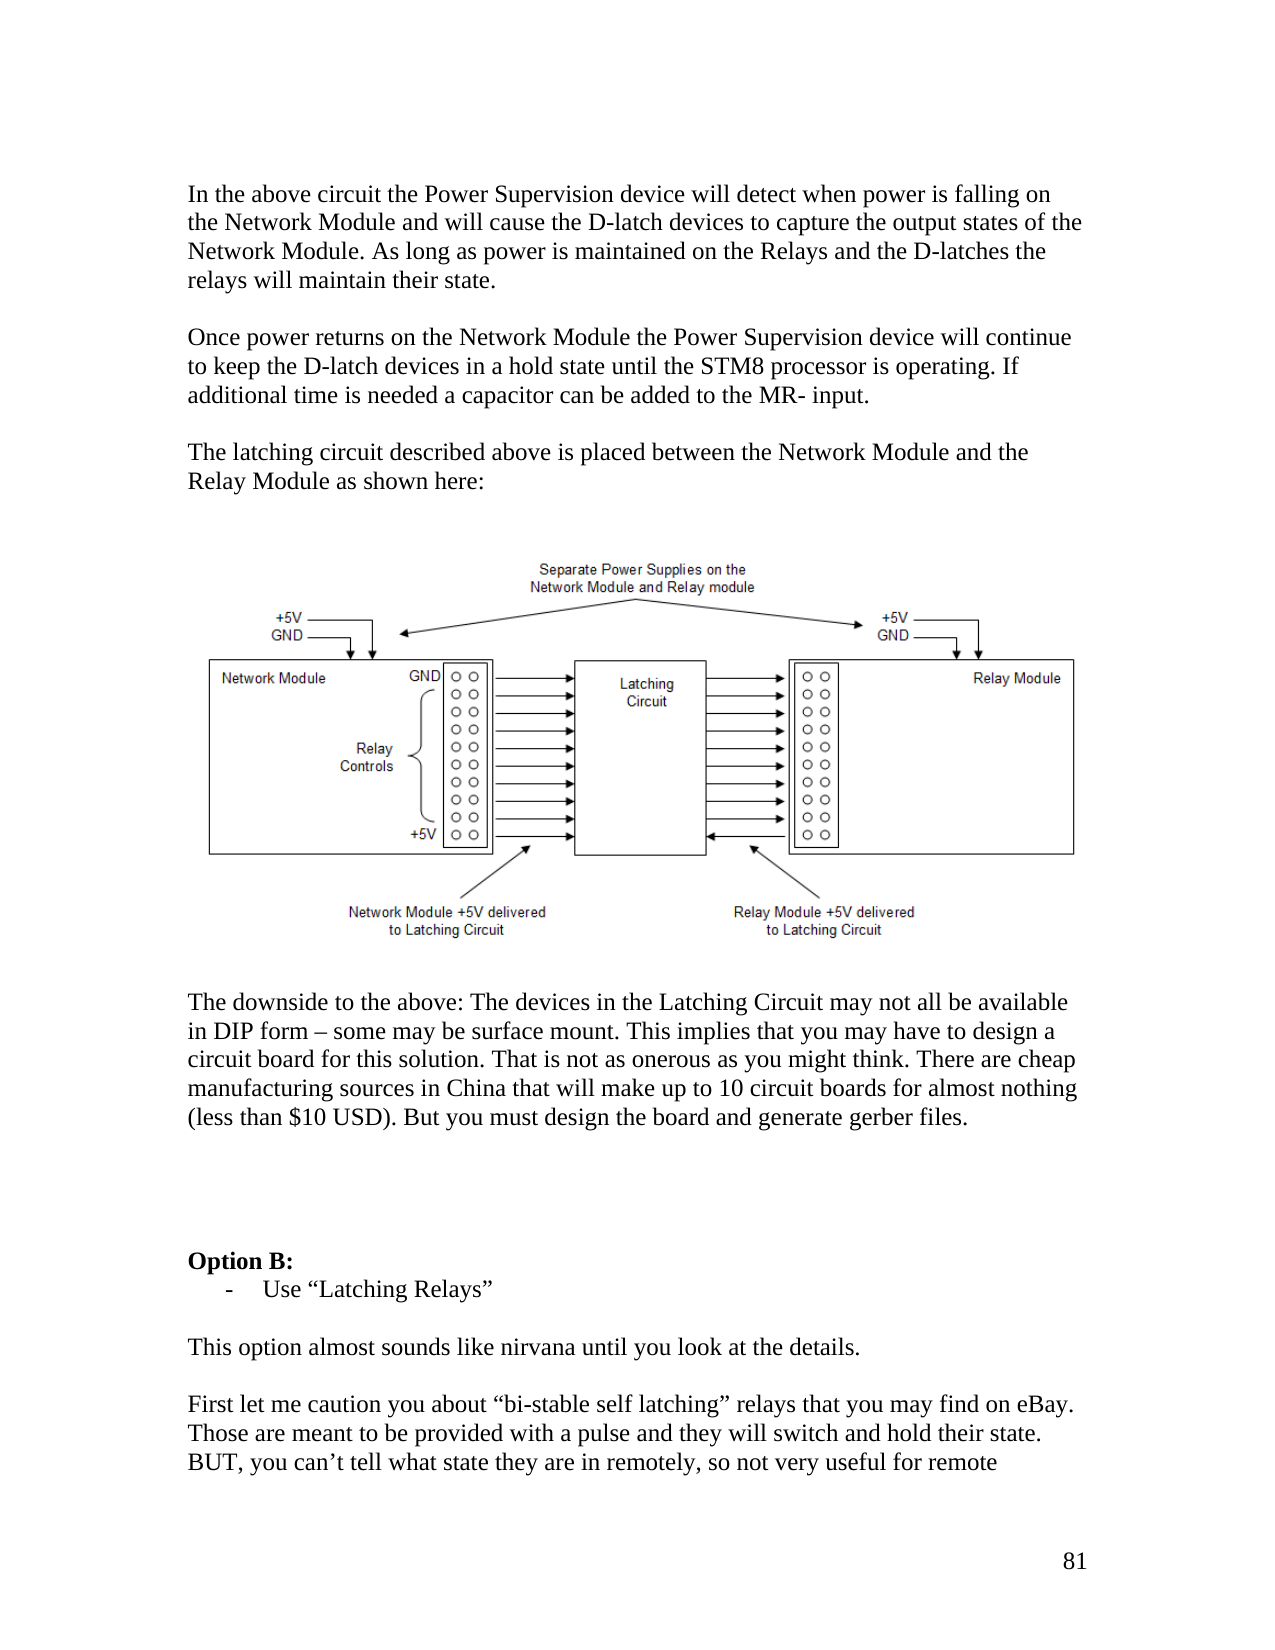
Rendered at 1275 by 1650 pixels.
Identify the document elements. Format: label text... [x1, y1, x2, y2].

text In the above circuit the Power Supervision device will detect when power is falling on the Network Module and will cause the D-latch devices to capture the output states of the Network Module. As long as power is maintained on the Relays and the D-latches the relays will maintain their state. [187, 179, 1087, 294]
list Use “Latching Relays” [225, 1274, 1087, 1303]
text The latching circuit described above is placed between the Network Module and the Relay Module as shown here: [187, 437, 1087, 495]
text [187, 1389, 1087, 1476]
text The downside to the above: The devices in the Latching Circuit may not all be available in DIP form – some may be surface mount. This implies that you may have to design a circuit board for this solution. That is not as onerous as you might think. There are cheap manufacturing sources in China that will make up to 10 circuit boards for almost nothing (less than $10 USD). But you must design the board and generate gerber files. [187, 987, 1087, 1131]
picture [187, 523, 1083, 959]
text This option almost sounds like nirvana until you look at the details. [187, 1332, 1087, 1361]
text Option B: [187, 1246, 1087, 1274]
text Once power returns on the Network Module the Power Supervision device will continue to keep the D-latch devices in a hold state until the STM8 processor is operating. If additional time is needed a capacitor can be added to the MR- input. [187, 322, 1087, 409]
